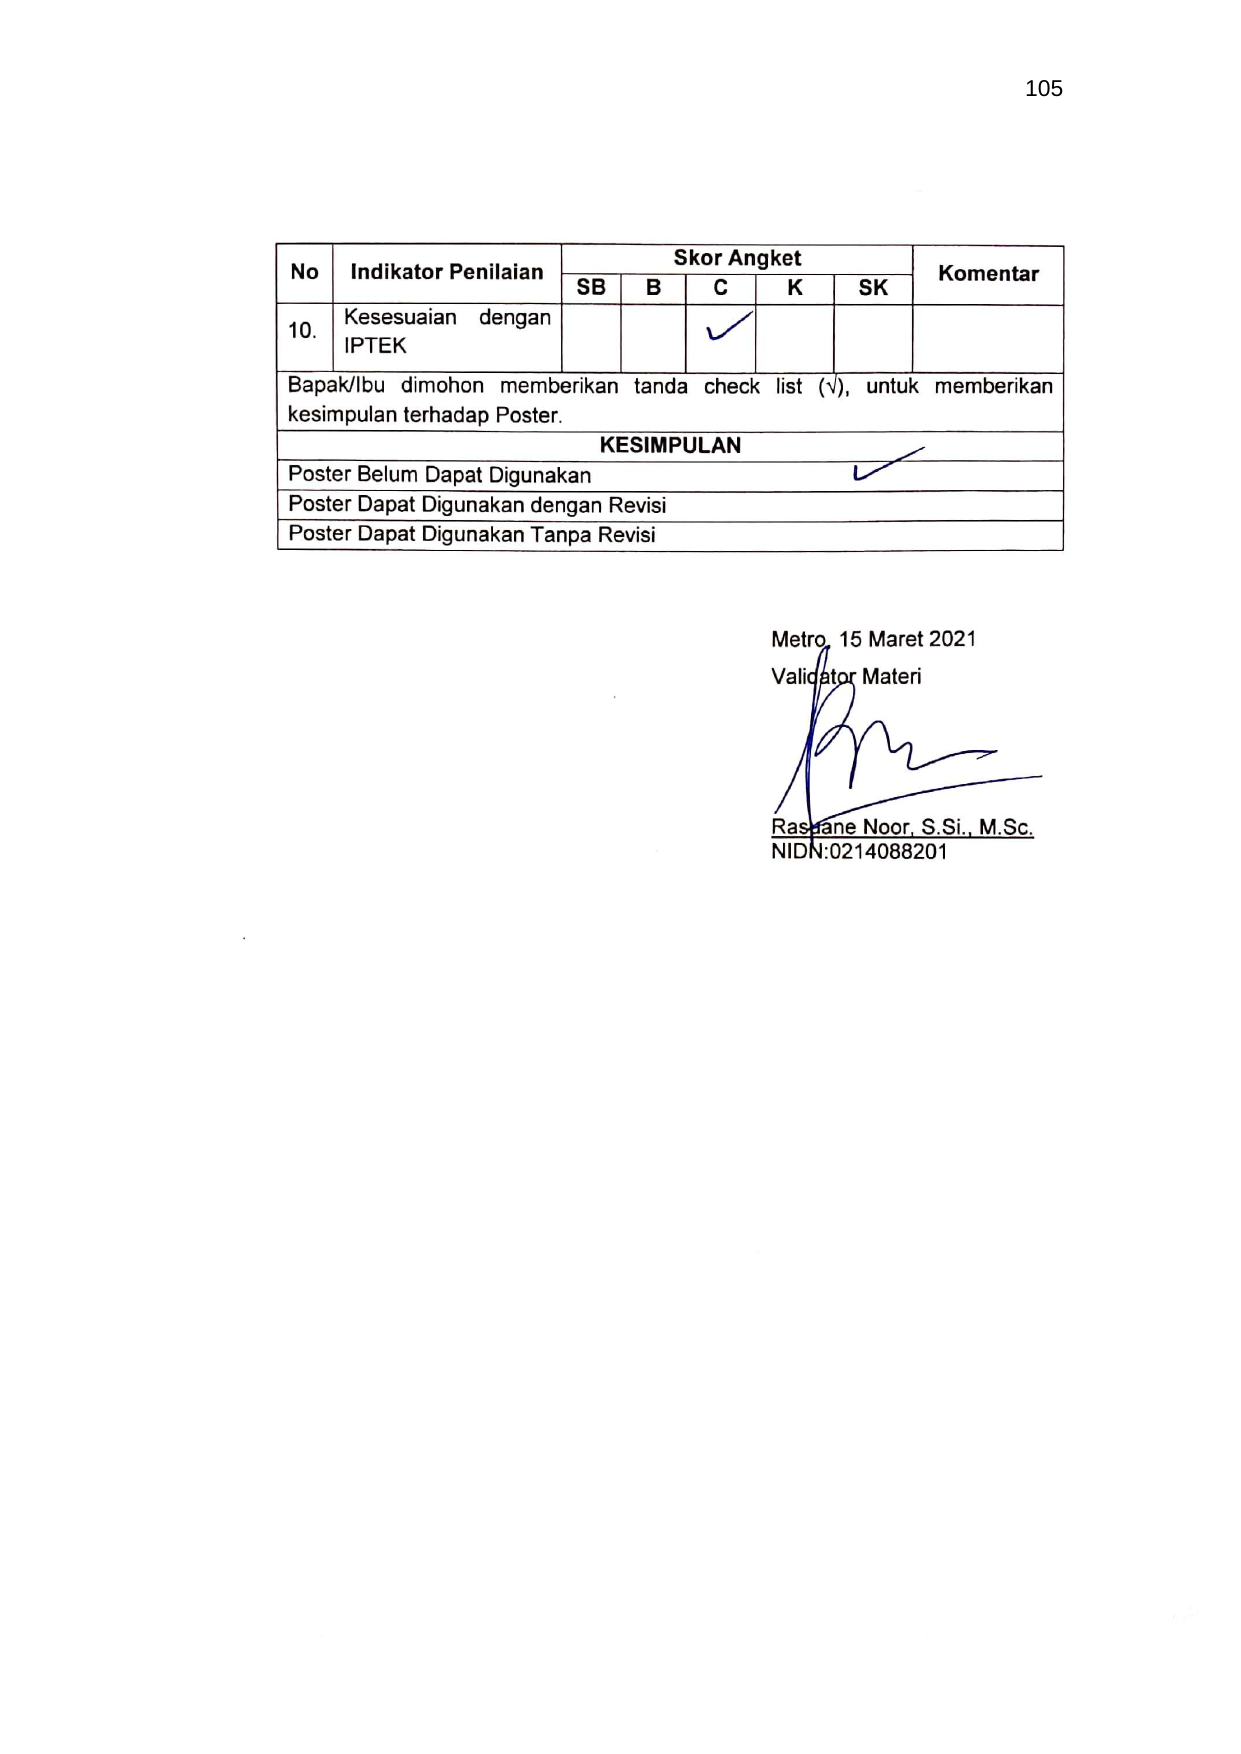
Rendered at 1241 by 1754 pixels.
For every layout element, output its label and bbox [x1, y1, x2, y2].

picture [96, 112, 1199, 1654]
